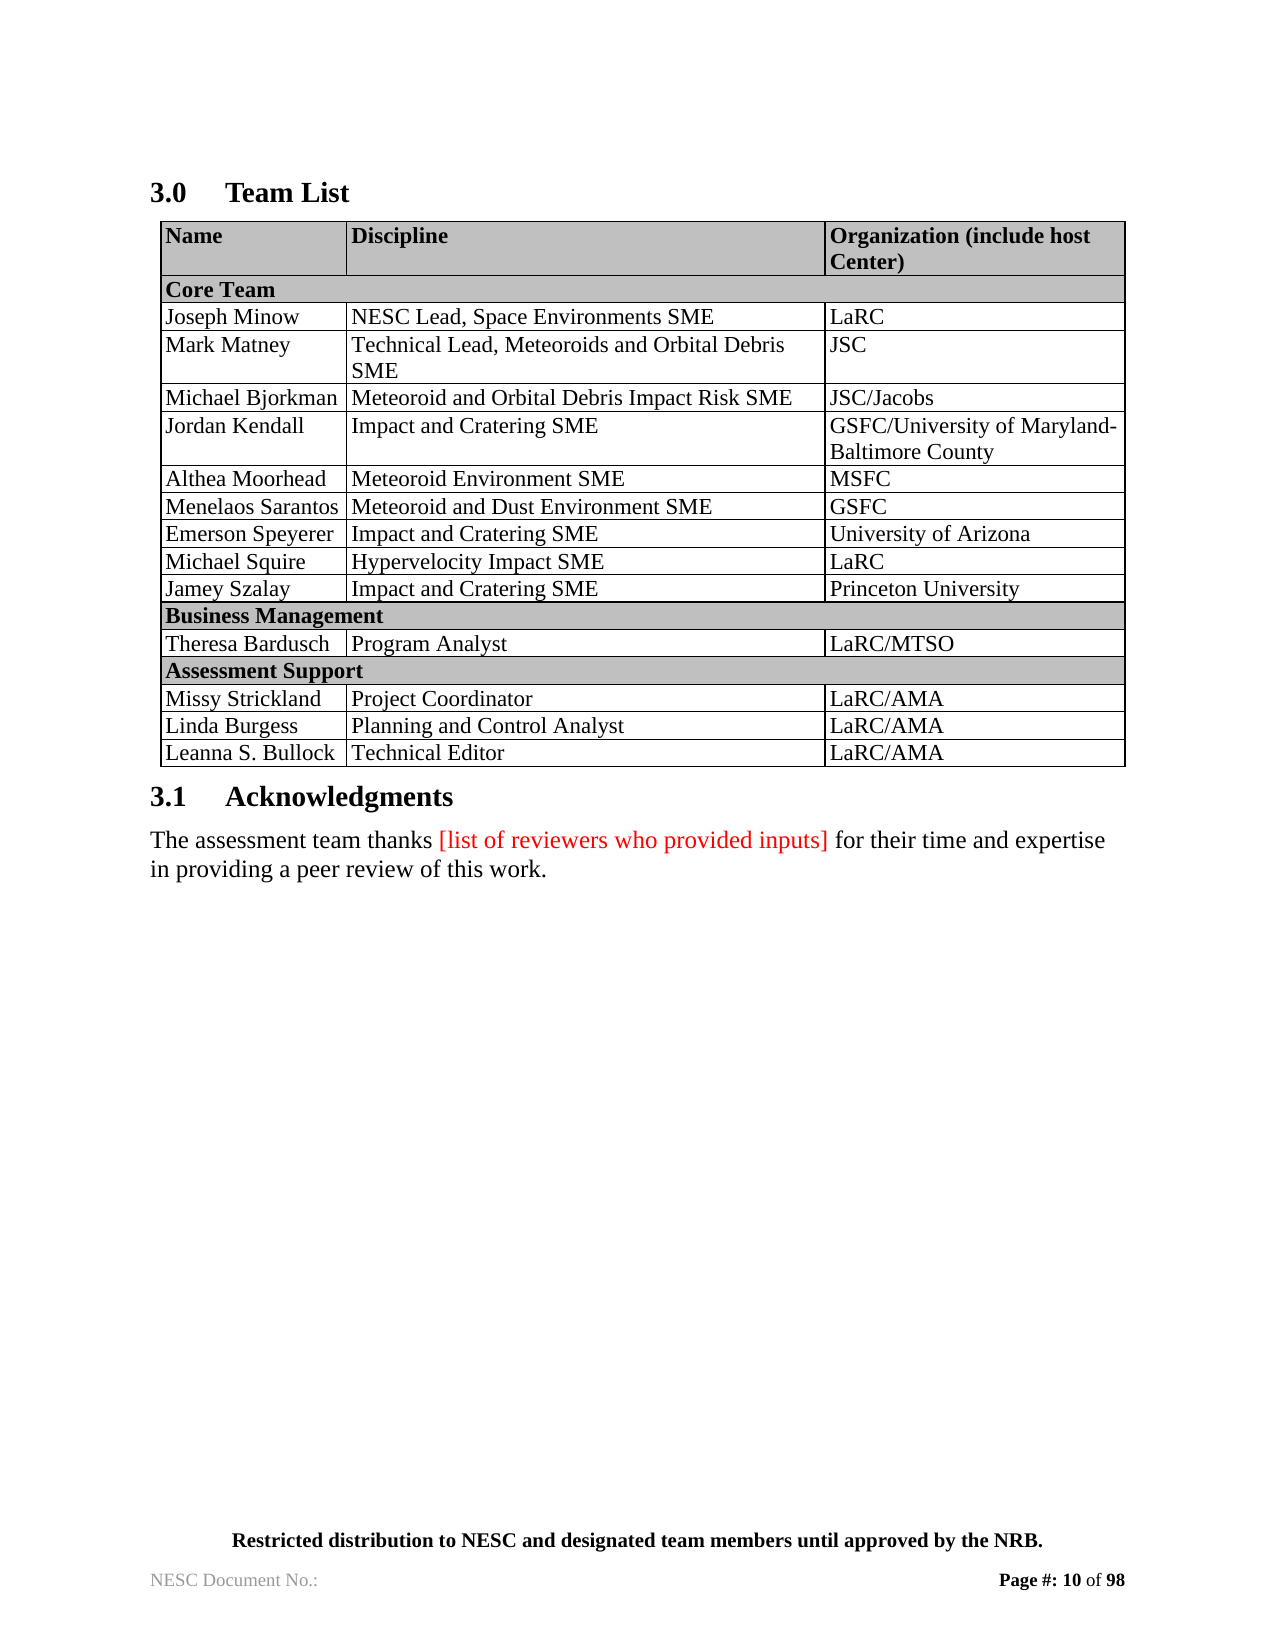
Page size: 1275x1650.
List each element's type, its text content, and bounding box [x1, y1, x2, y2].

table_cell Program Analyst [347, 630, 824, 656]
table_cell Joseph Minow [162, 303, 346, 329]
table_cell LaRC [826, 548, 1124, 574]
table_cell JSC [826, 331, 1124, 383]
table_cell LaRC/MTSO [826, 630, 1124, 656]
table_cell LaRC/AMA [826, 740, 1124, 766]
table_cell Michael Squire [162, 548, 346, 574]
table_cell Technical Lead, Meteoroids and Orbital Debris SME [347, 331, 824, 383]
table_cell Emerson Speyerer [162, 520, 346, 547]
table_header Organization (include host Center) [826, 222, 1124, 275]
table_cell Menelaos Sarantos [162, 493, 346, 519]
table_cell Project Coordinator [347, 685, 824, 711]
table_cell Princeton University [826, 575, 1124, 601]
table_cell Impact and Cratering SME [347, 520, 824, 547]
table_cell LaRC/AMA [826, 712, 1124, 738]
table_cell Technical Editor [347, 740, 824, 766]
table_header Discipline [347, 222, 824, 275]
table_cell Leanna S. Bullock [162, 740, 346, 766]
table_cell Jordan Kendall [162, 412, 346, 464]
table_cell Assessment Support [162, 657, 1124, 684]
subtitle 3.0 Team List [150, 175, 1125, 208]
table_cell NESC Lead, Space Environments SME [347, 303, 824, 329]
subtitle 3.1 Acknowledgments [150, 779, 1125, 813]
table_cell Planning and Control Analyst [347, 712, 824, 738]
text The assessment team thanks [list of reviewers who provided inputs] for their time and expertise in providing a peer review of this work. [150, 825, 1125, 883]
table_cell Michael Bjorkman [162, 384, 346, 411]
table_cell GSFC/University of Maryland-Baltimore County [826, 412, 1124, 464]
table_cell LaRC [826, 303, 1124, 329]
table_cell Missy Strickland [162, 685, 346, 711]
table_cell Core Team [162, 276, 1124, 302]
table_cell Impact and Cratering SME [347, 575, 824, 601]
table_header Name [162, 222, 346, 275]
table_cell Theresa Bardusch [162, 630, 346, 656]
table_cell MSFC [826, 466, 1124, 492]
table_cell University of Arizona [826, 520, 1124, 547]
table_cell Meteoroid Environment SME [347, 466, 824, 492]
table_cell LaRC/AMA [826, 685, 1124, 711]
table_cell Meteoroid and Orbital Debris Impact Risk SME [347, 384, 824, 411]
table_cell GSFC [826, 493, 1124, 519]
table_cell Althea Moorhead [162, 466, 346, 492]
table_cell Meteoroid and Dust Environment SME [347, 493, 824, 519]
table_cell Linda Burgess [162, 712, 346, 738]
table_cell Mark Matney [162, 331, 346, 383]
table_cell Business Management [162, 603, 1124, 629]
table_cell Jamey Szalay [162, 575, 346, 601]
table_cell Impact and Cratering SME [347, 412, 824, 464]
table_cell Hypervelocity Impact SME [347, 548, 824, 574]
table_cell JSC/Jacobs [826, 384, 1124, 411]
